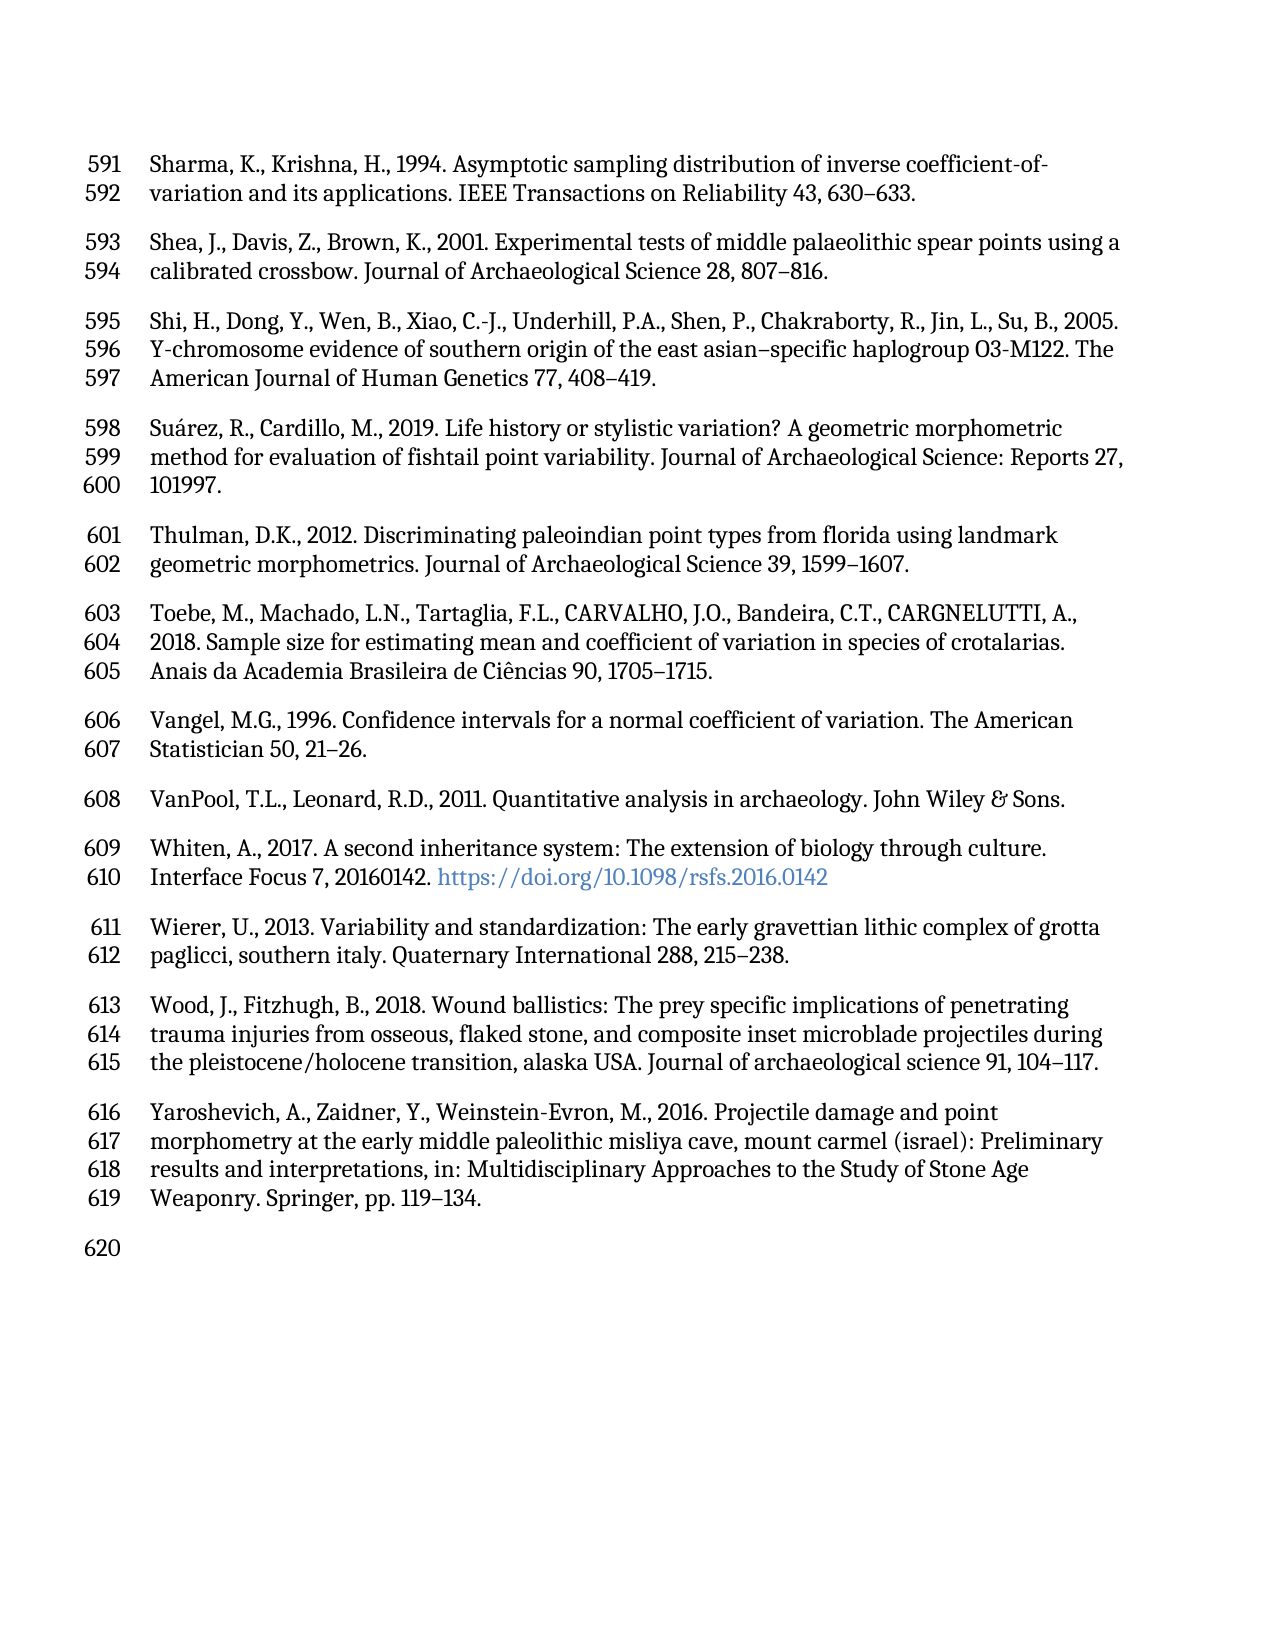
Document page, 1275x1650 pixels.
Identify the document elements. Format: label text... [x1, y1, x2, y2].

text Suárez, R., Cardillo, M., 2019. Life history or stylistic variation? A geometric morphometric method for evaluation of fishtail point variability. Journal of Archaeological Science: Reports 27, 101997. [150, 414, 1125, 500]
text Thulman, D.K., 2012. Discriminating paleoindian point types from florida using landmark geometric morphometrics. Journal of Archaeological Science 39, 1599–1607. [150, 521, 1125, 578]
text Wierer, U., 2013. Variability and standardization: The early gravettian lithic complex of grotta paglicci, southern italy. Quaternary International 288, 215–238. [150, 912, 1125, 970]
text Shea, J., Davis, Z., Brown, K., 2001. Experimental tests of middle palaeolithic spear points using a calibrated crossbow. Journal of Archaeological Science 28, 807–816. [150, 228, 1125, 286]
text Sharma, K., Krishna, H., 1994. Asymptotic sampling distribution of inverse coefficient-of-variation and its applications. IEEE Transactions on Reliability 43, 630–633. [150, 150, 1125, 207]
text VanPool, T.L., Leonard, R.D., 2011. Quantitative analysis in archaeology. John Wiley & Sons. [150, 784, 1125, 813]
text Wood, J., Fitzhugh, B., 2018. Wound ballistics: The prey specific implications of penetrating trauma injuries from osseous, flaked stone, and composite inset microblade projectiles during the pleistocene/holocene transition, alaska USA. Journal of archaeological science 91, 104–117. [150, 991, 1125, 1077]
text Toebe, M., Machado, L.N., Tartaglia, F.L., CARVALHO, J.O., Bandeira, C.T., CARGNELUTTI, A., 2018. Sample size for estimating mean and coefficient of variation in species of crotalarias. Anais da Academia Brasileira de Ciências 90, 1705–1715. [150, 599, 1125, 685]
text Whiten, A., 2017. A second inheritance system: The extension of biology through culture. Interface Focus 7, 20160142. https://doi.org/10.1098/rsfs.2016.0142 [150, 834, 1125, 892]
text Vangel, M.G., 1996. Confidence intervals for a normal coefficient of variation. The American Statistician 50, 21–26. [150, 706, 1125, 764]
text Yaroshevich, A., Zaidner, Y., Weinstein-Evron, M., 2016. Projectile damage and point morphometry at the early middle paleolithic misliya cave, mount carmel (israel): Preliminary results and interpretations, in: Multidisciplinary Approaches to the Study of Stone Age Weaponry. Springer, pp. 119–134. [150, 1098, 1125, 1213]
text Shi, H., Dong, Y., Wen, B., Xiao, C.-J., Underhill, P.A., Shen, P., Chakraborty, R., Jin, L., Su, B., 2005. Y-chromosome evidence of southern origin of the east asian–specific haplogroup O3-M122. The American Journal of Human Genetics 77, 408–419. [150, 307, 1125, 393]
